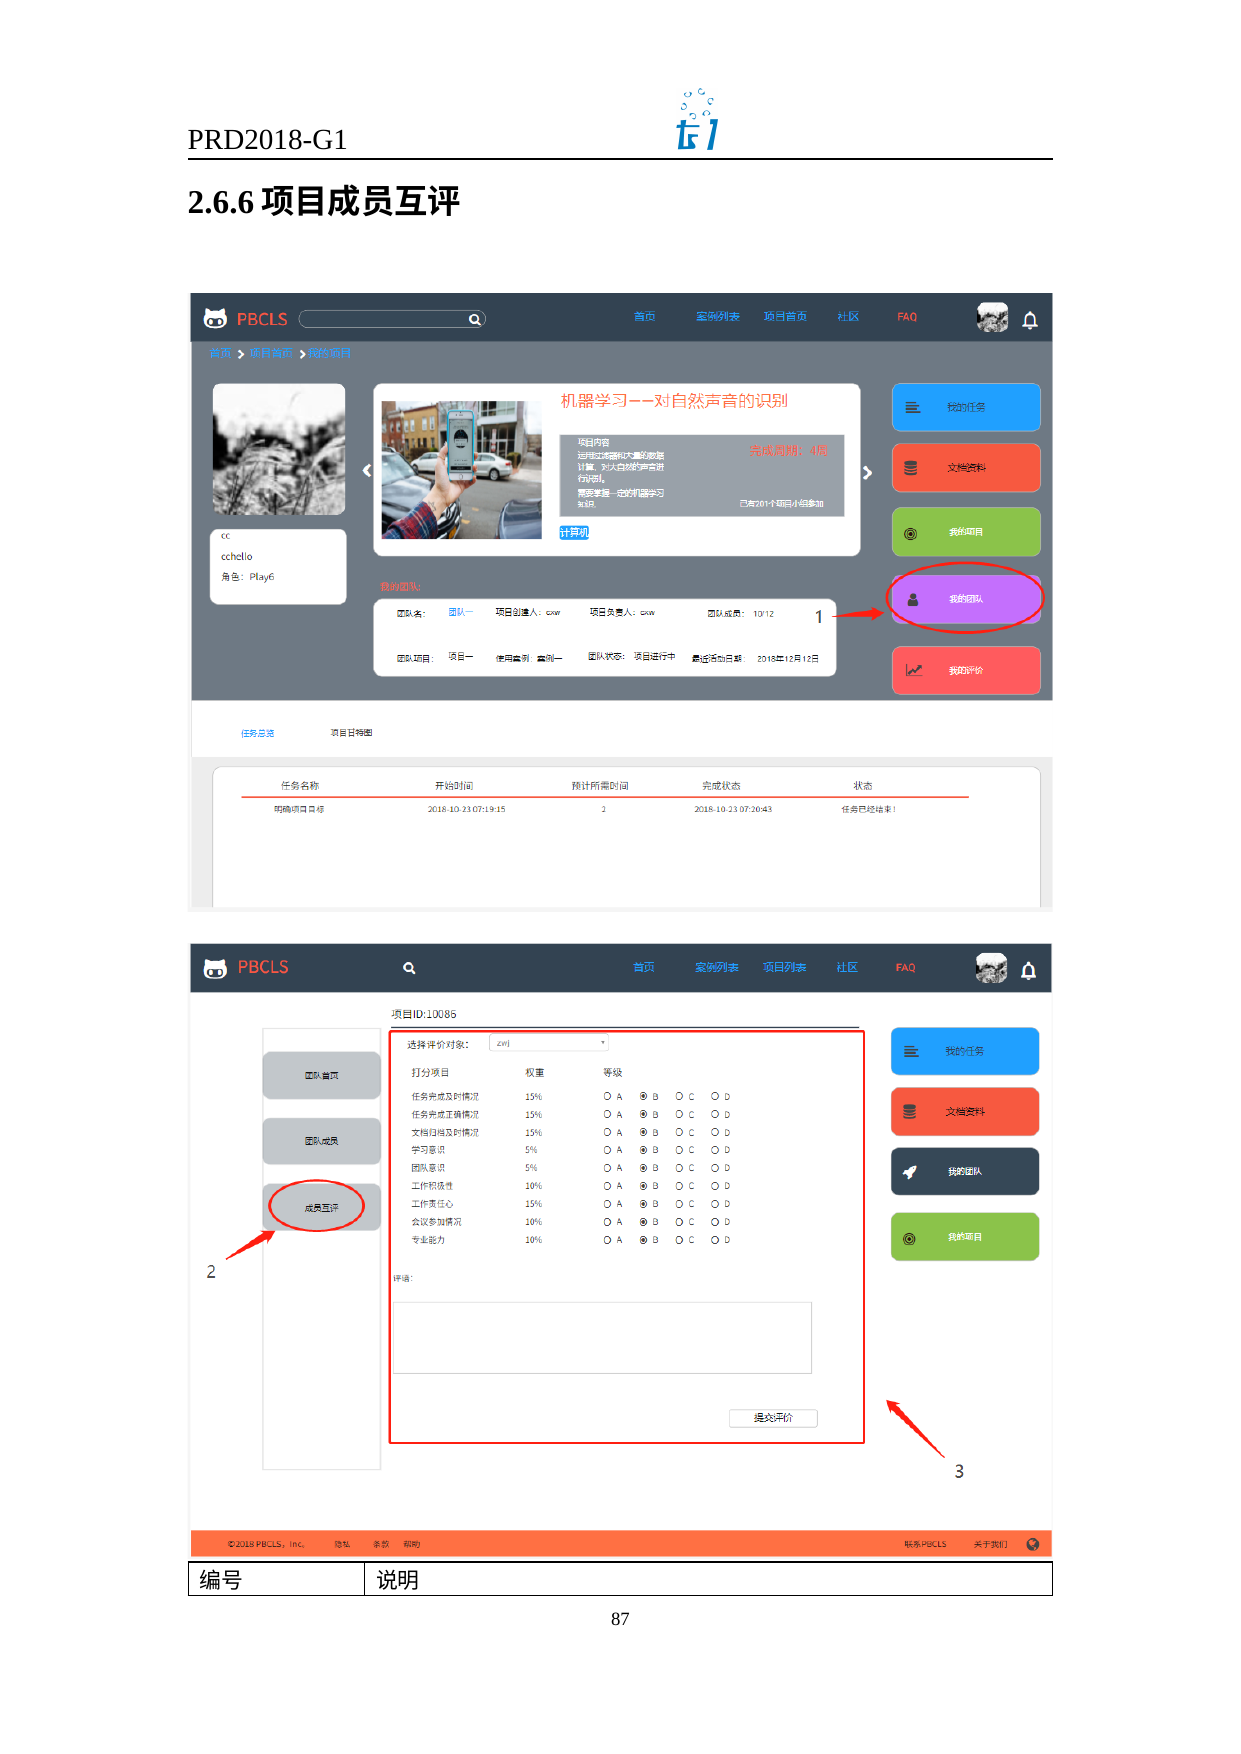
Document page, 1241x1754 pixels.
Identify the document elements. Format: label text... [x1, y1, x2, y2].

picture [187, 293, 1053, 912]
table_header 说明 [365, 1563, 1052, 1595]
picture [187, 943, 1053, 1559]
subtitle 2.6.6项目成员互评 [187, 167, 1053, 232]
picture [676, 88, 719, 150]
table_header 编号 [189, 1563, 364, 1595]
